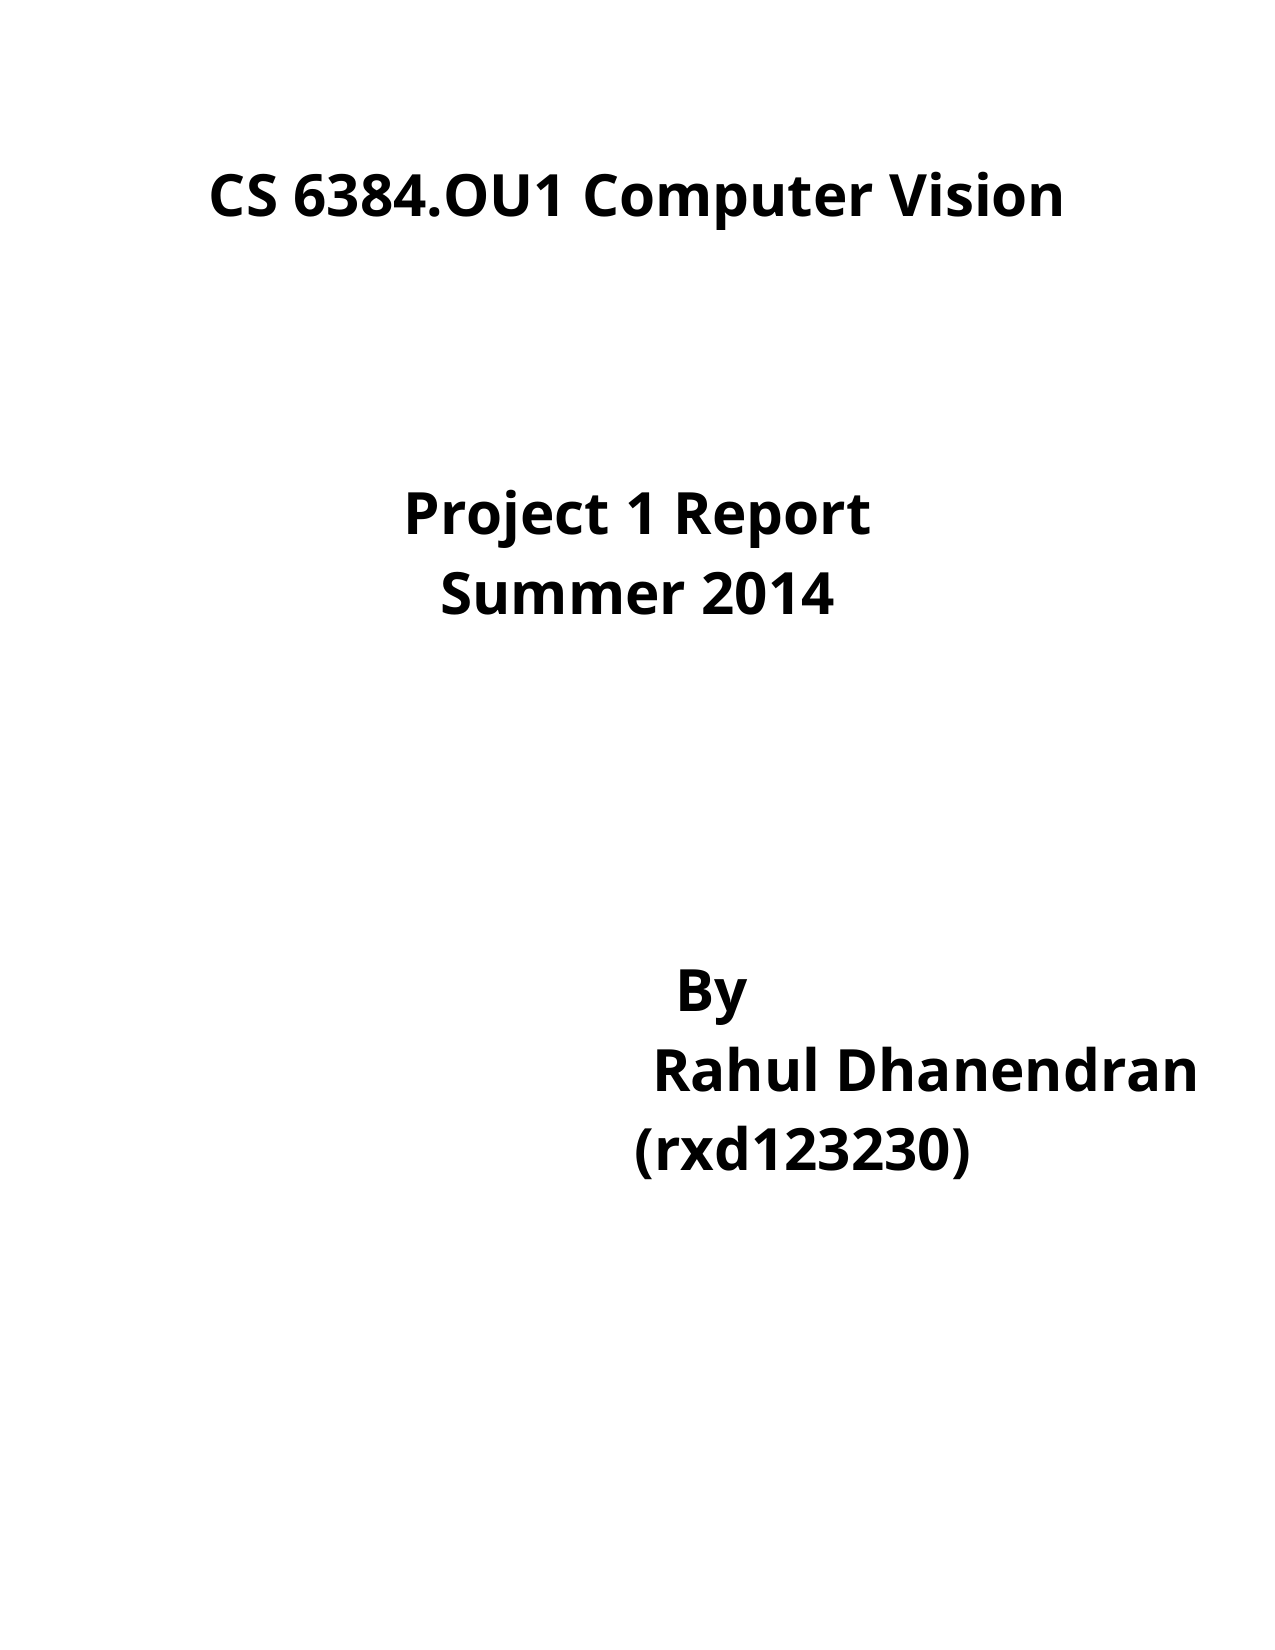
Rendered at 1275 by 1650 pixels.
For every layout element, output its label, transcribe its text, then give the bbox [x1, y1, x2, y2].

text By [600, 949, 1200, 1029]
text Rahul Dhanendran [75, 1029, 1200, 1108]
text CS 6384.OU1 Computer Vision [75, 154, 1200, 234]
text (rxd123230) [300, 1108, 1200, 1188]
text Project 1 Report [75, 472, 1200, 552]
text Summer 2014 [75, 552, 1200, 631]
